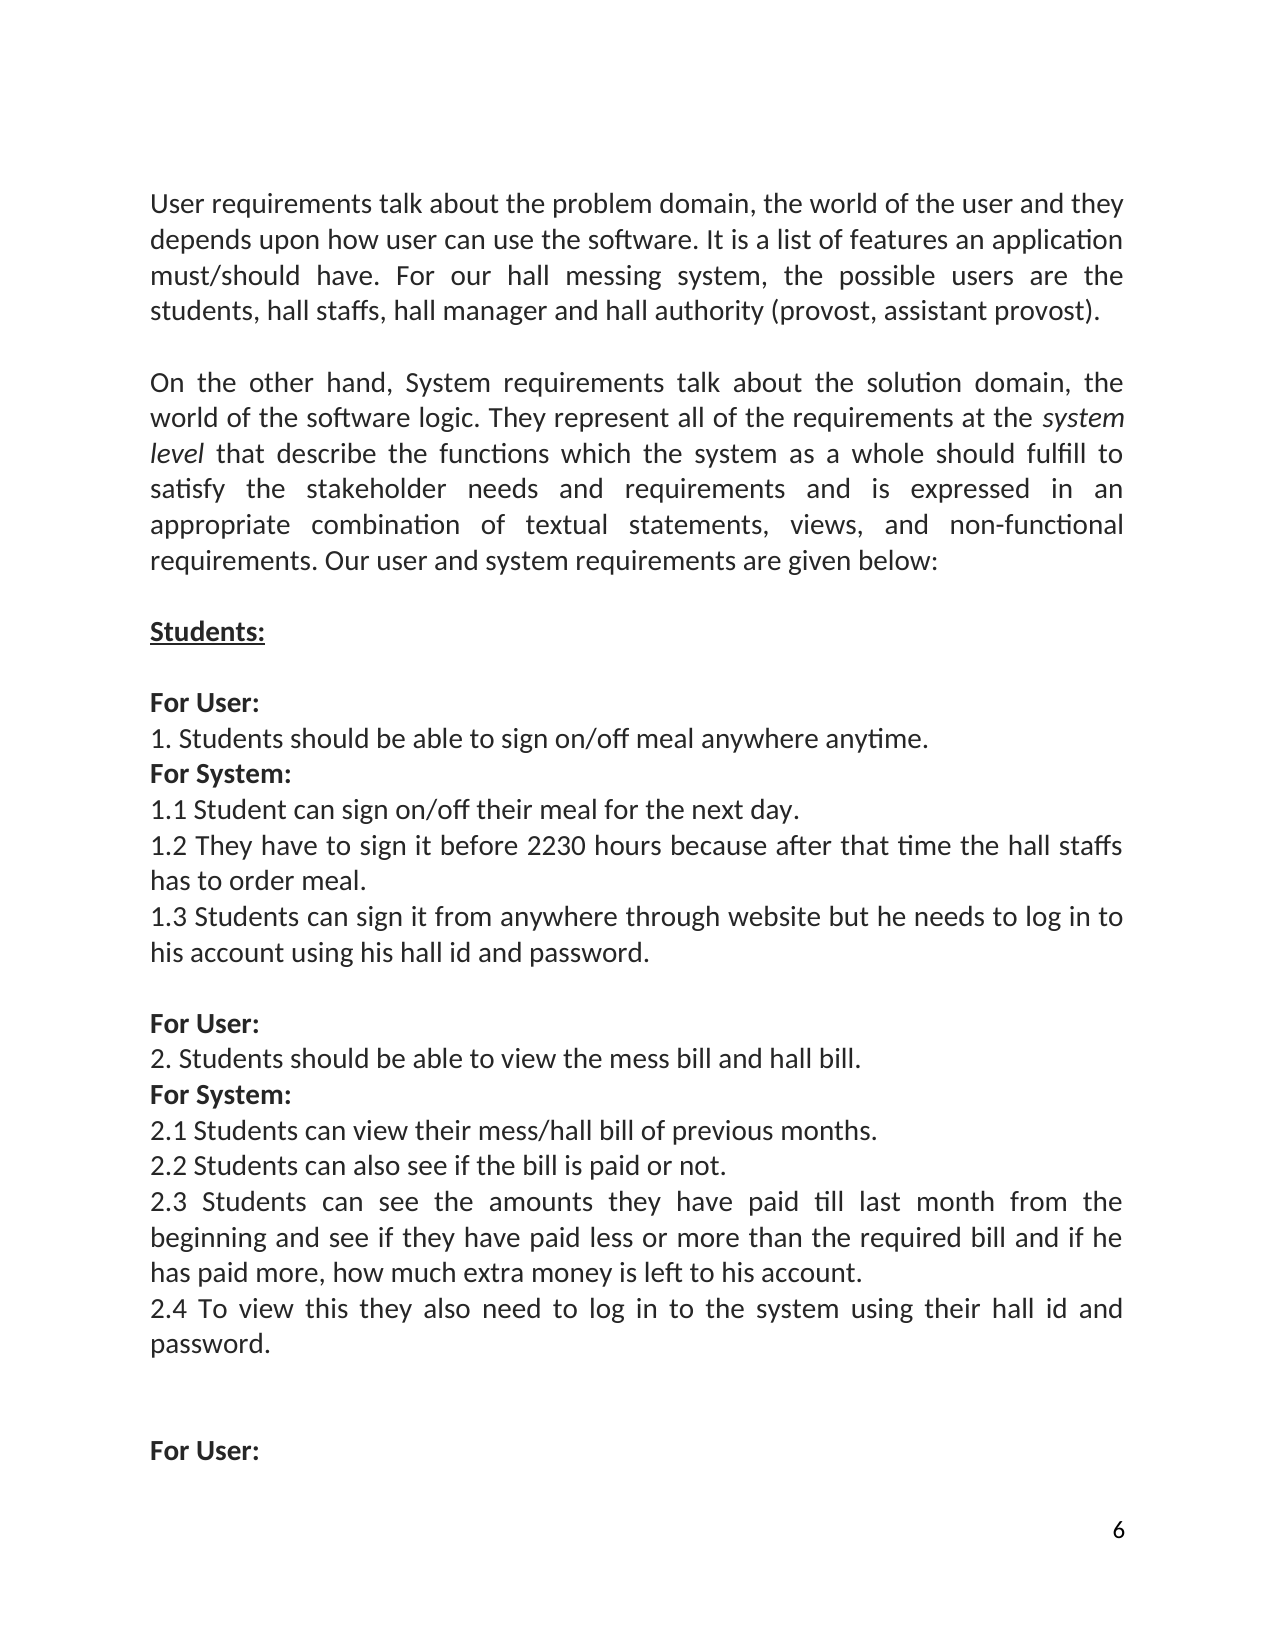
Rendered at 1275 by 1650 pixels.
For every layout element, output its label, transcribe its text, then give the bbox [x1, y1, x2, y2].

text On the other hand, System requirements talk about the solution domain, the world of the software logic. They represent all of the requirements at the system level that describe the functions which the system as a whole should fulfill to satisfy the stakeholder needs and requirements and is expressed in an appropriate combination of textual statements, views, and non-functional requirements. Our user and system requirements are given below: [150, 364, 1125, 577]
text For User: [150, 1005, 1125, 1041]
text 1. Students should be able to sign on/off meal anywhere anytime. [150, 720, 1125, 756]
text 2.1 Students can view their mess/hall bill of previous months. [150, 1112, 1125, 1147]
text For User: [150, 684, 1125, 720]
text 1.1 Student can sign on/off their meal for the next day. [150, 791, 1125, 827]
text For System: [150, 1076, 1125, 1112]
text 2.4 To view this they also need to log in to the system using their hall id and password. [150, 1290, 1125, 1361]
text 1.3 Students can sign it from anywhere through website but he needs to log in to his account using his hall id and password. [150, 898, 1125, 969]
text User requirements talk about the problem domain, the world of the user and they depends upon how user can use the software. It is a list of features an application must/should have. For our hall messing system, the possible users are the students, hall staffs, hall manager and hall authority (provost, assistant provost). [150, 186, 1125, 328]
text For System: [150, 756, 1125, 791]
text Students: [150, 613, 1125, 649]
text 1.2 They have to sign it before 2230 hours because after that time the hall staffs has to order meal. [150, 827, 1125, 898]
text 2.2 Students can also see if the bill is paid or not. [150, 1147, 1125, 1183]
text 2. Students should be able to view the mess bill and hall bill. [150, 1041, 1125, 1076]
text For User: [150, 1432, 1125, 1468]
text 2.3 Students can see the amounts they have paid till last month from the beginning and see if they have paid less or more than the required bill and if he has paid more, how much extra money is left to his account. [150, 1183, 1125, 1290]
